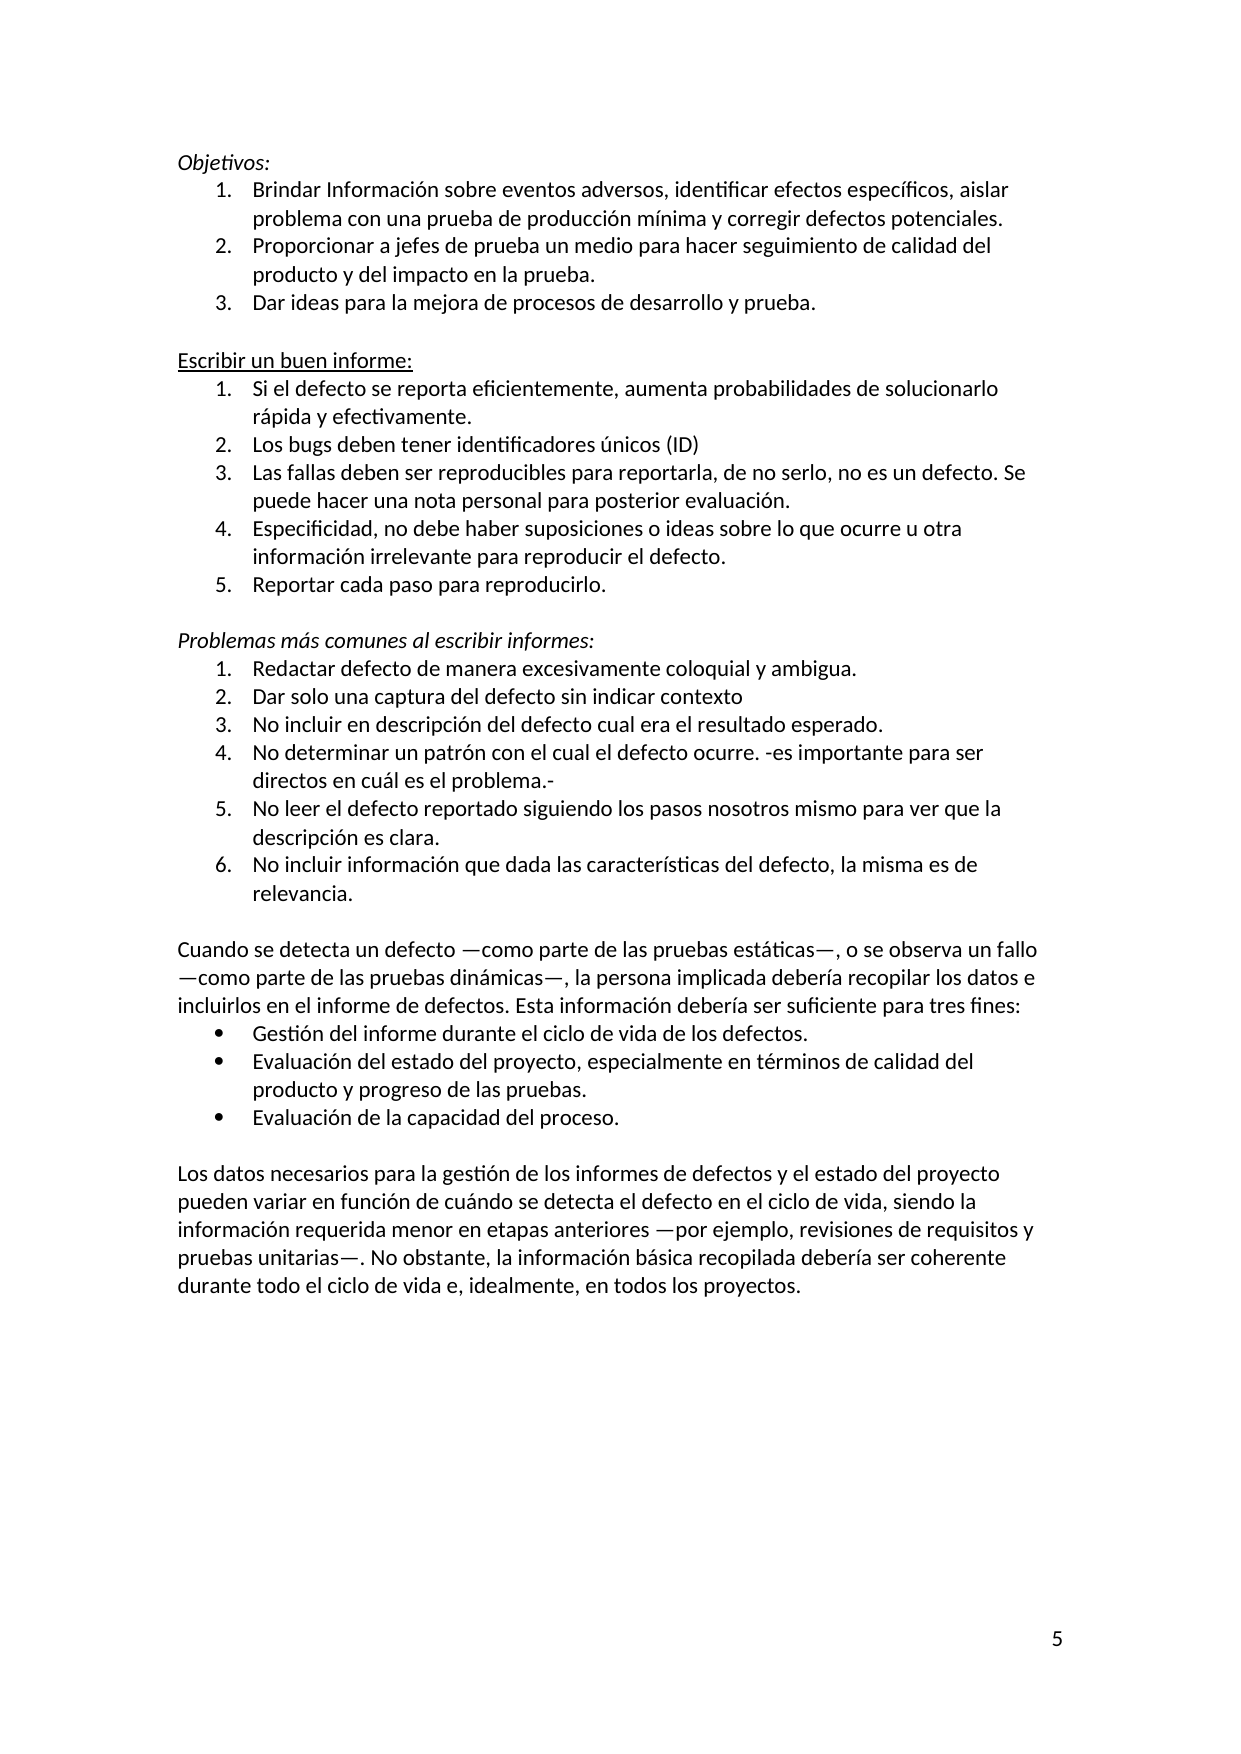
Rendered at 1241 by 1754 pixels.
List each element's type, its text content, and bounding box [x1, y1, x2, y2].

text Los datos necesarios para la gestión de los informes de defectos y el estado del proyecto pueden variar en función de cuándo se detecta el defecto en el ciclo de vida, siendo la información requerida menor en etapas anteriores —por ejemplo, revisiones de requisitos y pruebas unitarias—. No obstante, la información básica recopilada debería ser coherente durante todo el ciclo de vida e, idealmente, en todos los proyectos. [177, 1159, 1063, 1299]
list Evaluación de la capacidad del proceso. [215, 1103, 1063, 1131]
list Gestión del informe durante el ciclo de vida de los defectos. [215, 1019, 1063, 1047]
text Problemas más comunes al escribir informes: [177, 626, 1063, 654]
list Dar solo una captura del defecto sin indicar contexto [215, 682, 1063, 711]
list Redactar defecto de manera excesivamente coloquial y ambigua. [215, 654, 1063, 682]
list No leer el defecto reportado siguiendo los pasos nosotros mismo para ver que la descripción es clara. [215, 794, 1063, 851]
list Las fallas deben ser reproducibles para reportarla, de no serlo, no es un defecto. Se puede hacer una nota personal para posterior evaluación. [215, 458, 1063, 514]
text Escribir un buen informe: [177, 346, 1063, 374]
list Brindar Información sobre eventos adversos, identificar efectos específicos, aislar problema con una prueba de producción mínima y corregir defectos potenciales. [215, 176, 1063, 232]
list Especificidad, no debe haber suposiciones o ideas sobre lo que ocurre u otra información irrelevante para reproducir el defecto. [215, 514, 1063, 570]
list Reportar cada paso para reproducirlo. [215, 570, 1063, 598]
text Cuando se detecta un defecto —como parte de las pruebas estáticas—, o se observa un fallo —como parte de las pruebas dinámicas—, la persona implicada debería recopilar los datos e incluirlos en el informe de defectos. Esta información debería ser suficiente para tres fines: [177, 935, 1063, 1019]
list Evaluación del estado del proyecto, especialmente en términos de calidad del producto y progreso de las pruebas. [215, 1047, 1063, 1103]
list Proporcionar a jefes de prueba un medio para hacer seguimiento de calidad del producto y del impacto en la prueba. [215, 232, 1063, 288]
list No incluir en descripción del defecto cual era el resultado esperado. [215, 711, 1063, 738]
list Dar ideas para la mejora de procesos de desarrollo y prueba. [215, 288, 1063, 316]
text Objetivos: [177, 148, 1063, 176]
list No incluir información que dada las características del defecto, la misma es de relevancia. [215, 851, 1063, 907]
list No determinar un patrón con el cual el defecto ocurre. -es importante para ser directos en cuál es el problema.- [215, 738, 1063, 794]
list Los bugs deben tener identificadores únicos (ID) [215, 430, 1063, 458]
list Si el defecto se reporta eficientemente, aumenta probabilidades de solucionarlo rápida y efectivamente. [215, 374, 1063, 430]
